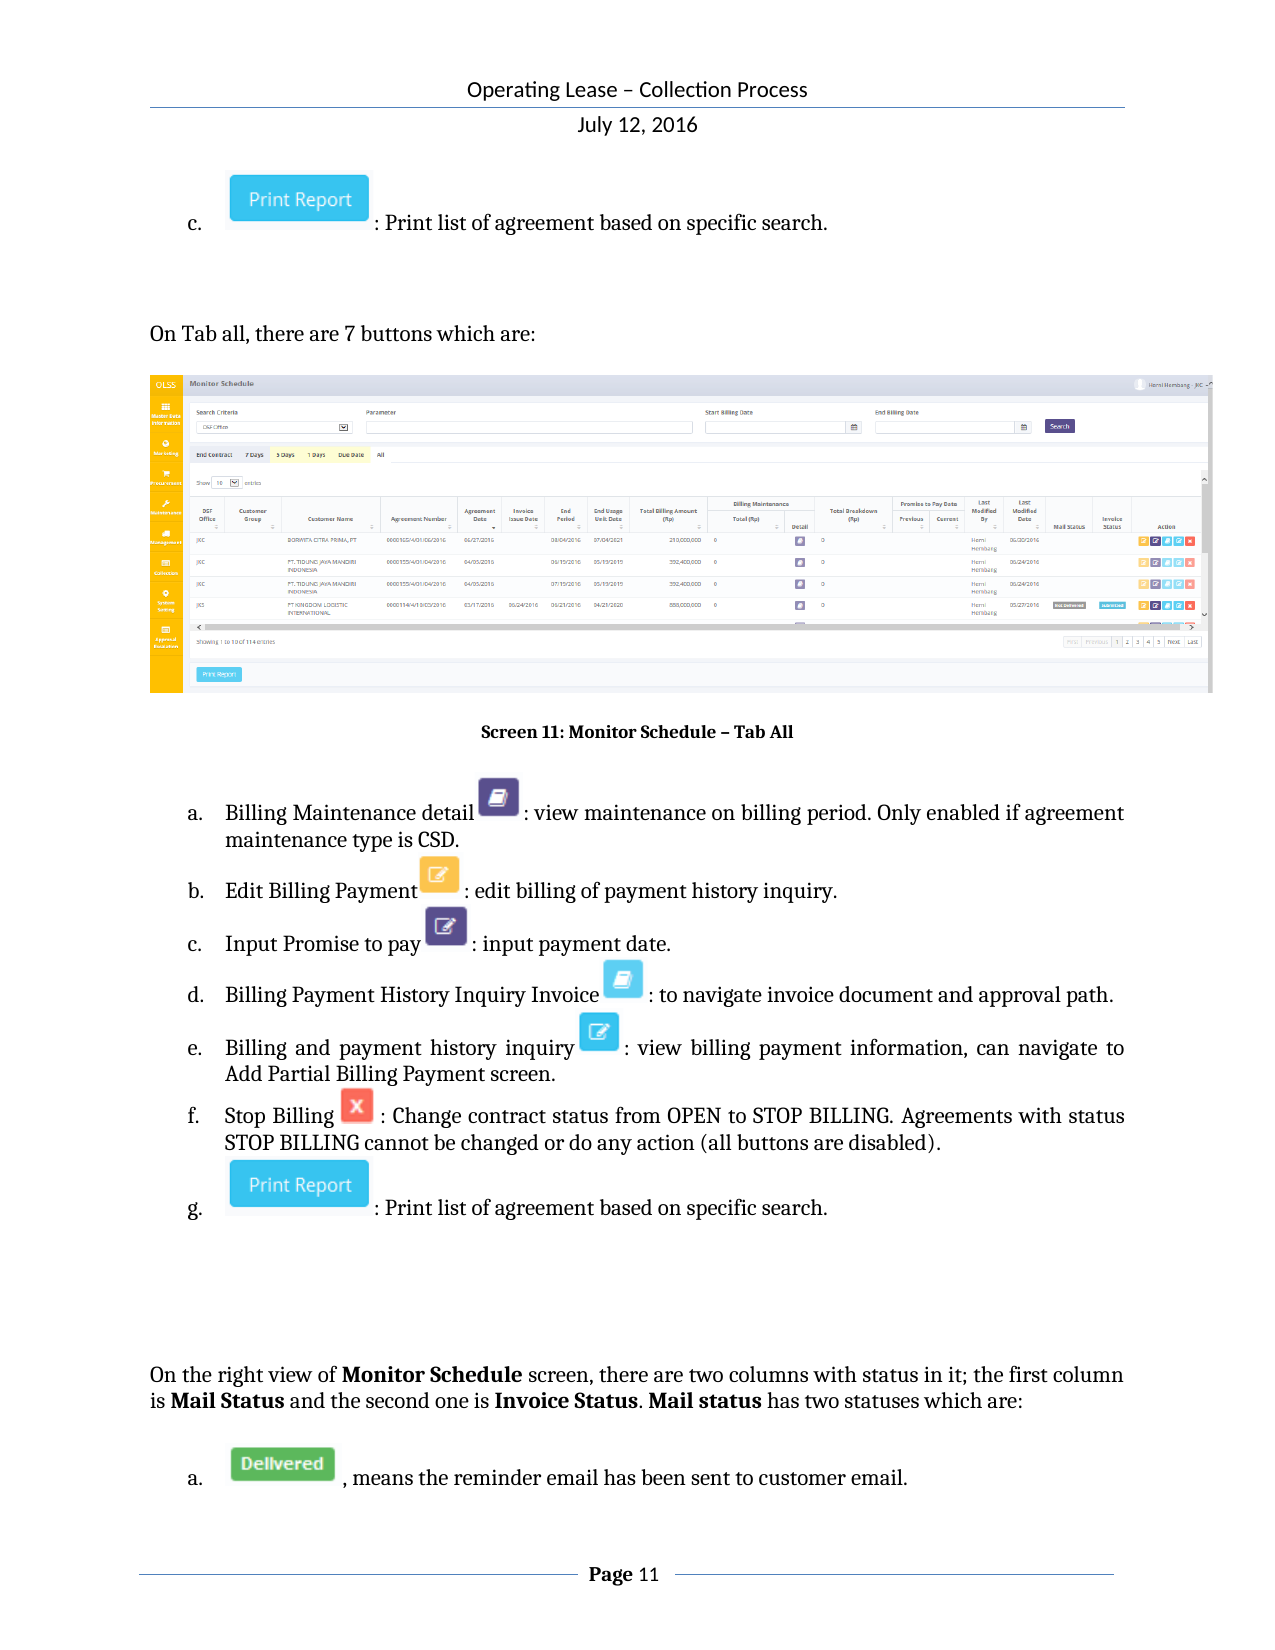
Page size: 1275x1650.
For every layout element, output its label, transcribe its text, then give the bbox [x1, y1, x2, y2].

picture [474, 772, 523, 821]
picture [599, 957, 648, 1003]
list Edit Billing Payment: edit billing of payment history inquiry. [187, 853, 1125, 904]
list Billing Payment History Inquiry Invoice: to navigate invoice document and approval path. [187, 957, 1125, 1008]
list : Print list of agreement based on specific search. [187, 171, 1125, 236]
picture [150, 375, 1213, 693]
picture [225, 170, 374, 230]
picture [421, 904, 472, 952]
text On the right view of Monitor Schedule screen, there are two columns with status in it; the first column is Mail Status and the second one is Invoice Status. Mail status has two statuses which are: [150, 1361, 1125, 1414]
list : Print list of agreement based on specific search. [187, 1156, 1125, 1221]
text Screen 11: Monitor Schedule – Tab All [150, 722, 1125, 743]
list , means the reminder email has been sent to customer email. [187, 1443, 1125, 1491]
picture [417, 852, 464, 899]
picture [340, 1087, 374, 1124]
list Stop Billing : Change contract status from OPEN to STOP BILLING. Agreements with status STOP BILLING cannot be changed or do any action (all buttons are disabled). [187, 1087, 1125, 1156]
list Billing and payment history inquiry: view billing payment information, can navigate to Add Partial Billing Payment screen. [187, 1008, 1125, 1087]
list Input Promise to pay: input payment date. [187, 904, 1125, 957]
picture [225, 1156, 374, 1216]
picture [225, 1443, 343, 1486]
picture [575, 1008, 624, 1055]
list Billing Maintenance detail: view maintenance on billing period. Only enabled if agreement maintenance type is CSD. [187, 772, 1125, 853]
text On Tab all, there are 7 buttons which are: [150, 320, 1125, 347]
